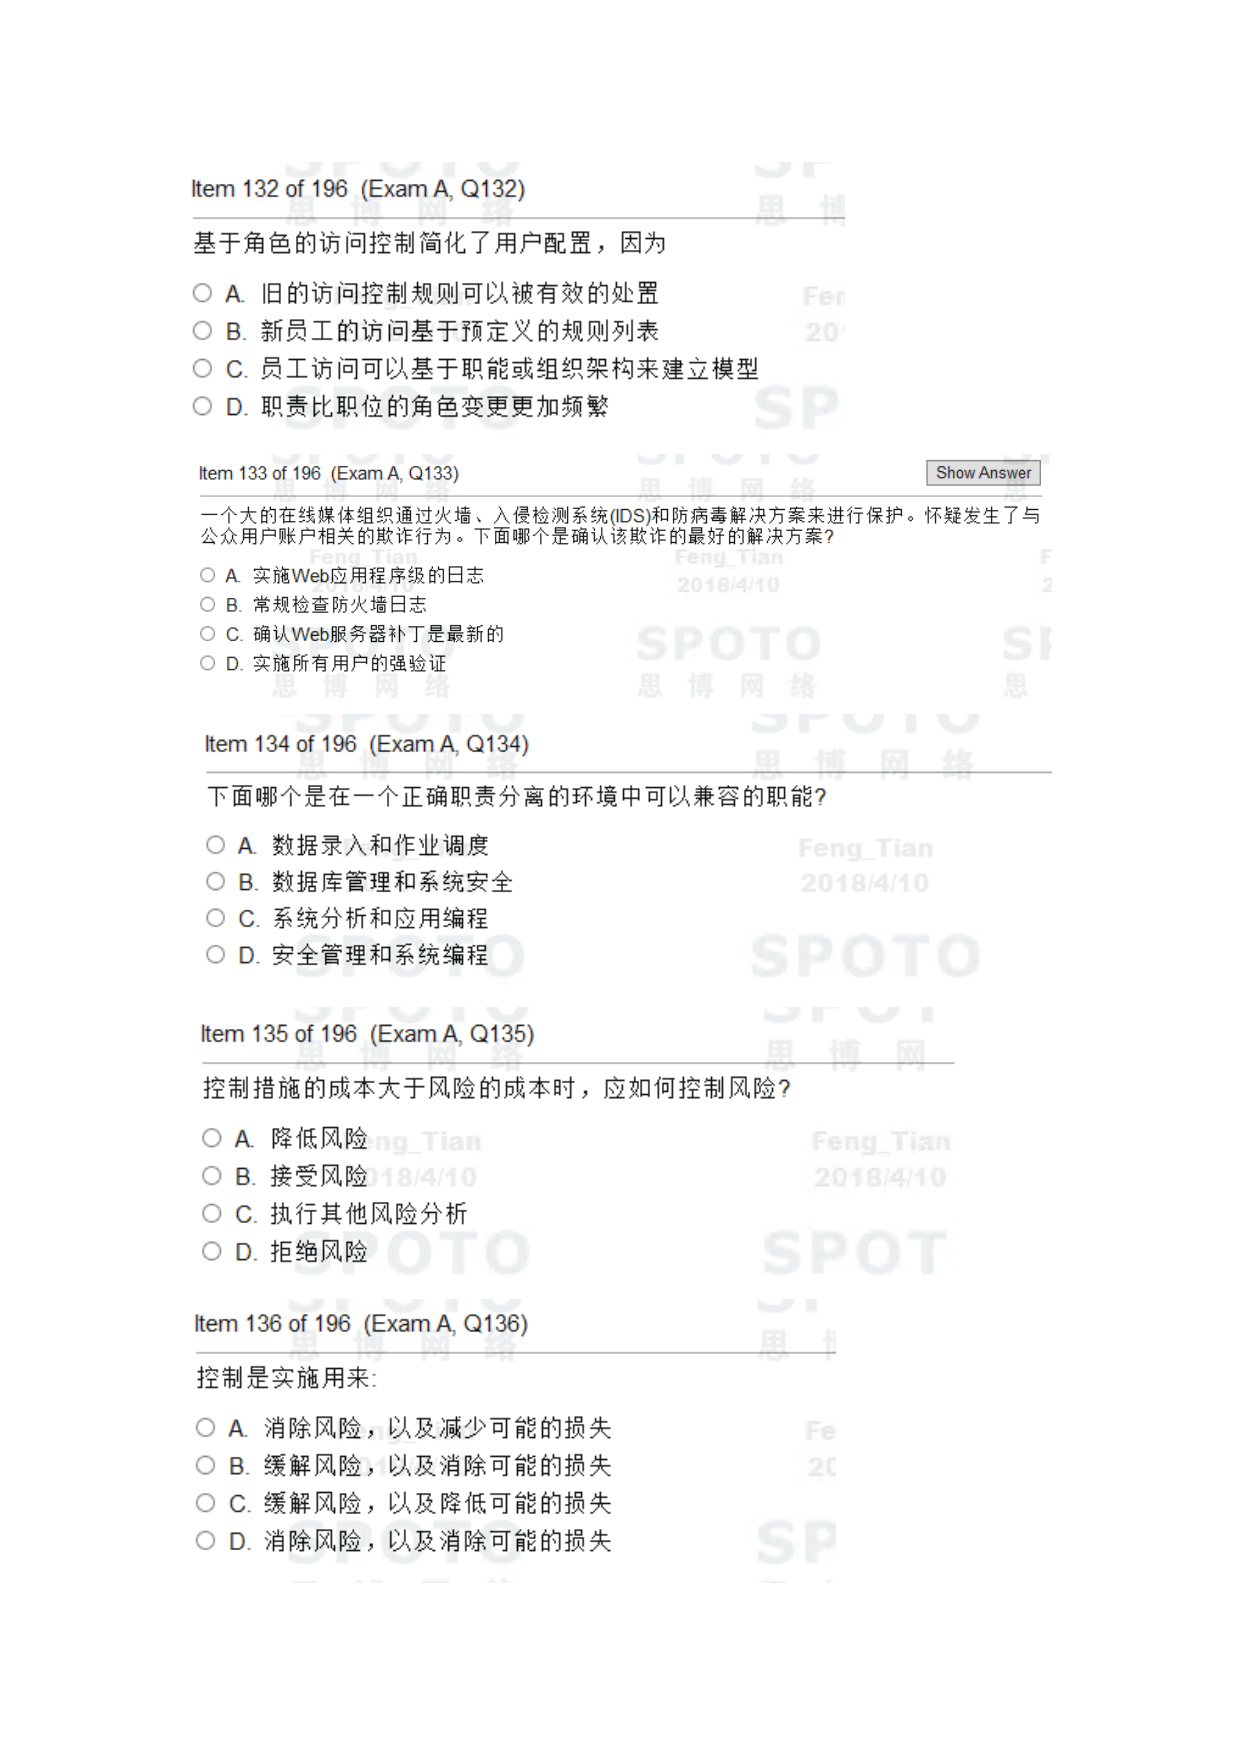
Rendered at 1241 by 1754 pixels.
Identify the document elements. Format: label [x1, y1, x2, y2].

picture [187, 162, 846, 436]
picture [187, 1007, 955, 1278]
picture [187, 1299, 836, 1583]
picture [187, 454, 1052, 707]
picture [187, 714, 1053, 988]
